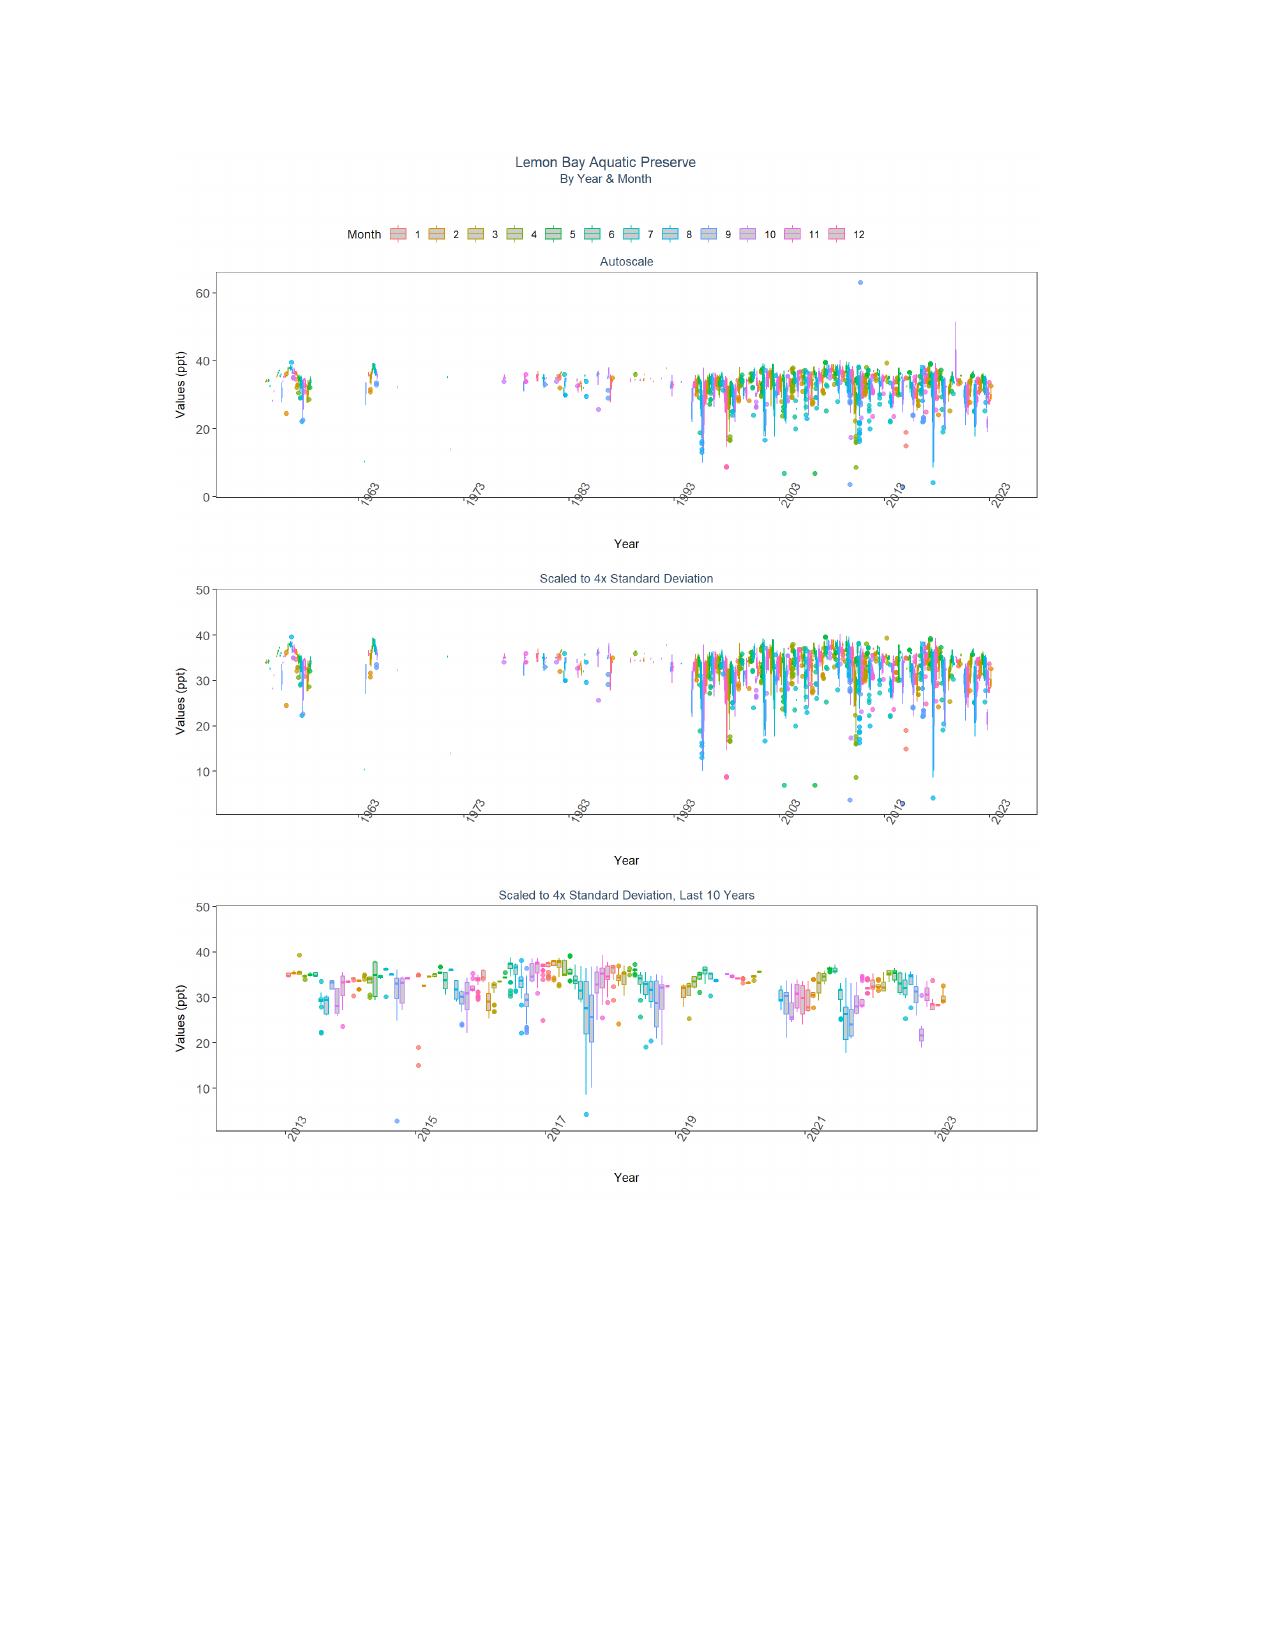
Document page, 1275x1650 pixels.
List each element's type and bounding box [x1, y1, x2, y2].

picture [168, 150, 1044, 1200]
